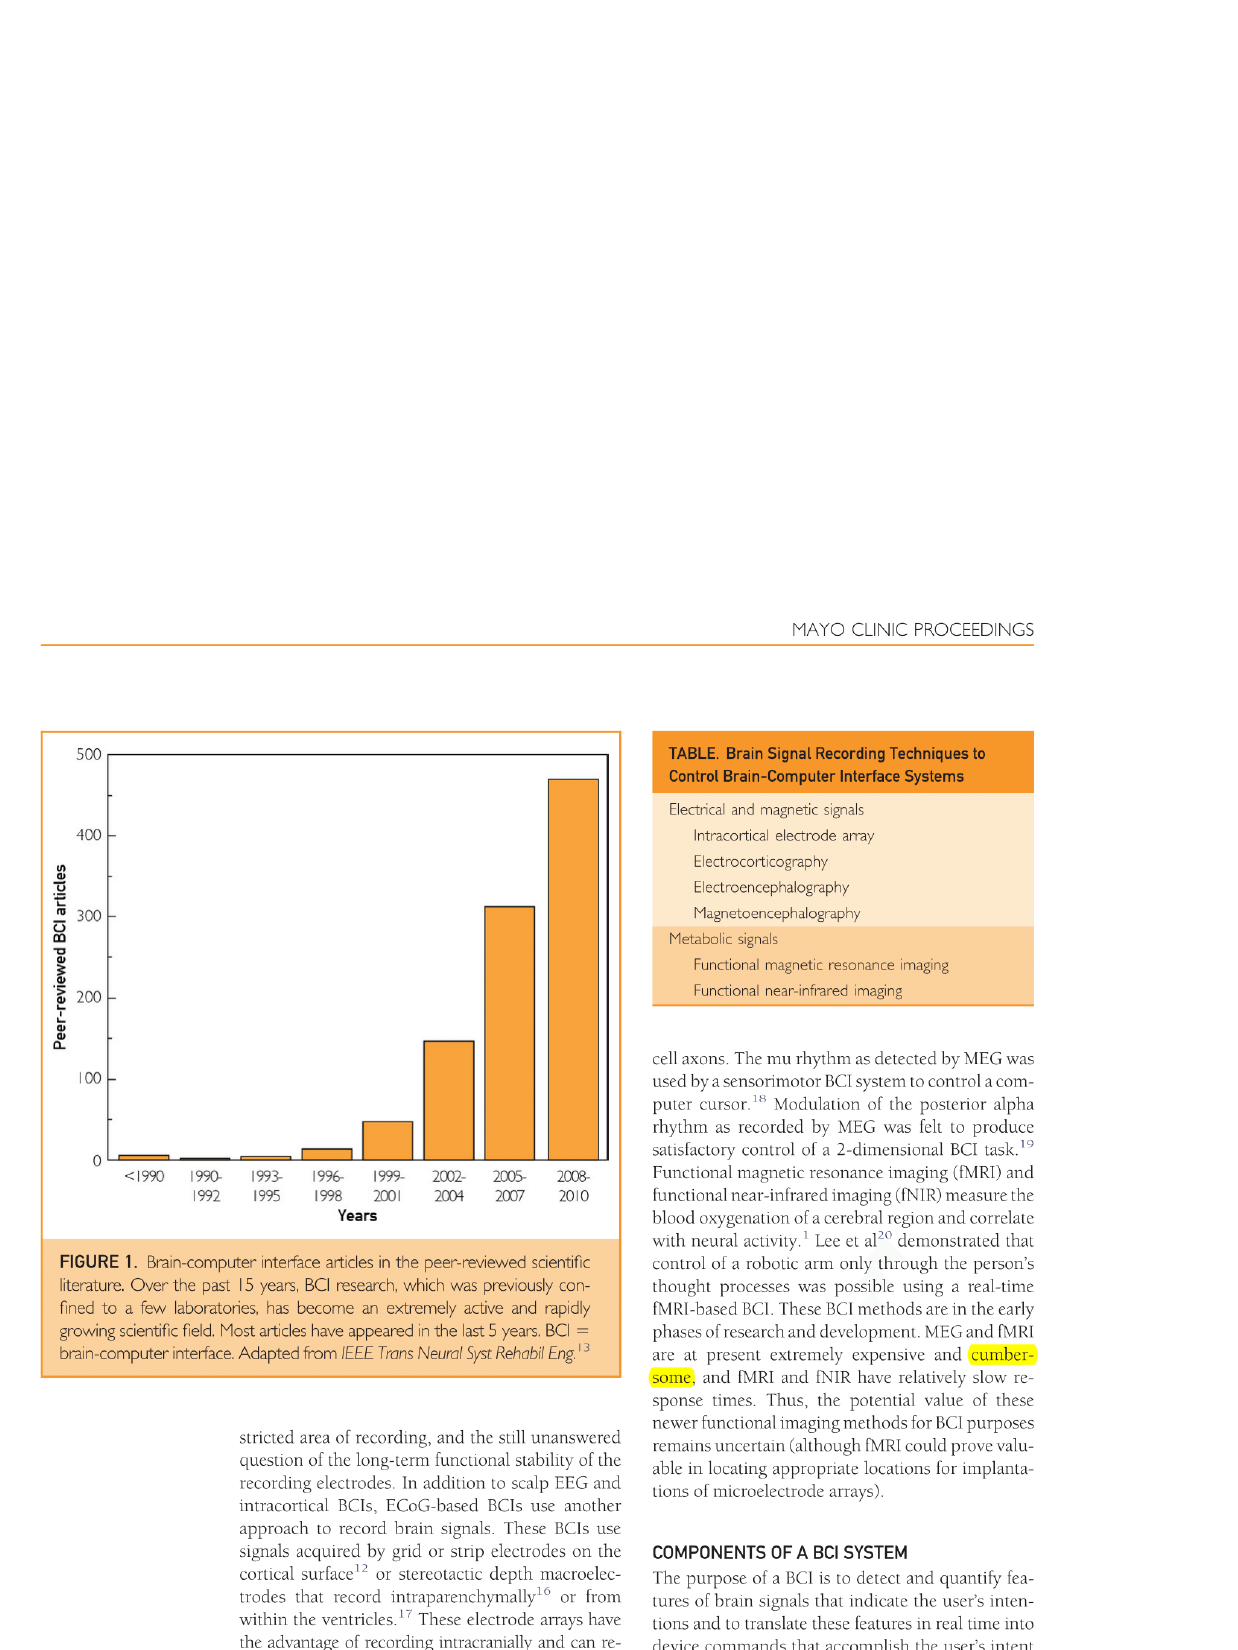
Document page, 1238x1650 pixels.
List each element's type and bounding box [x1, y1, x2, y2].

picture [0, 534, 1159, 1650]
